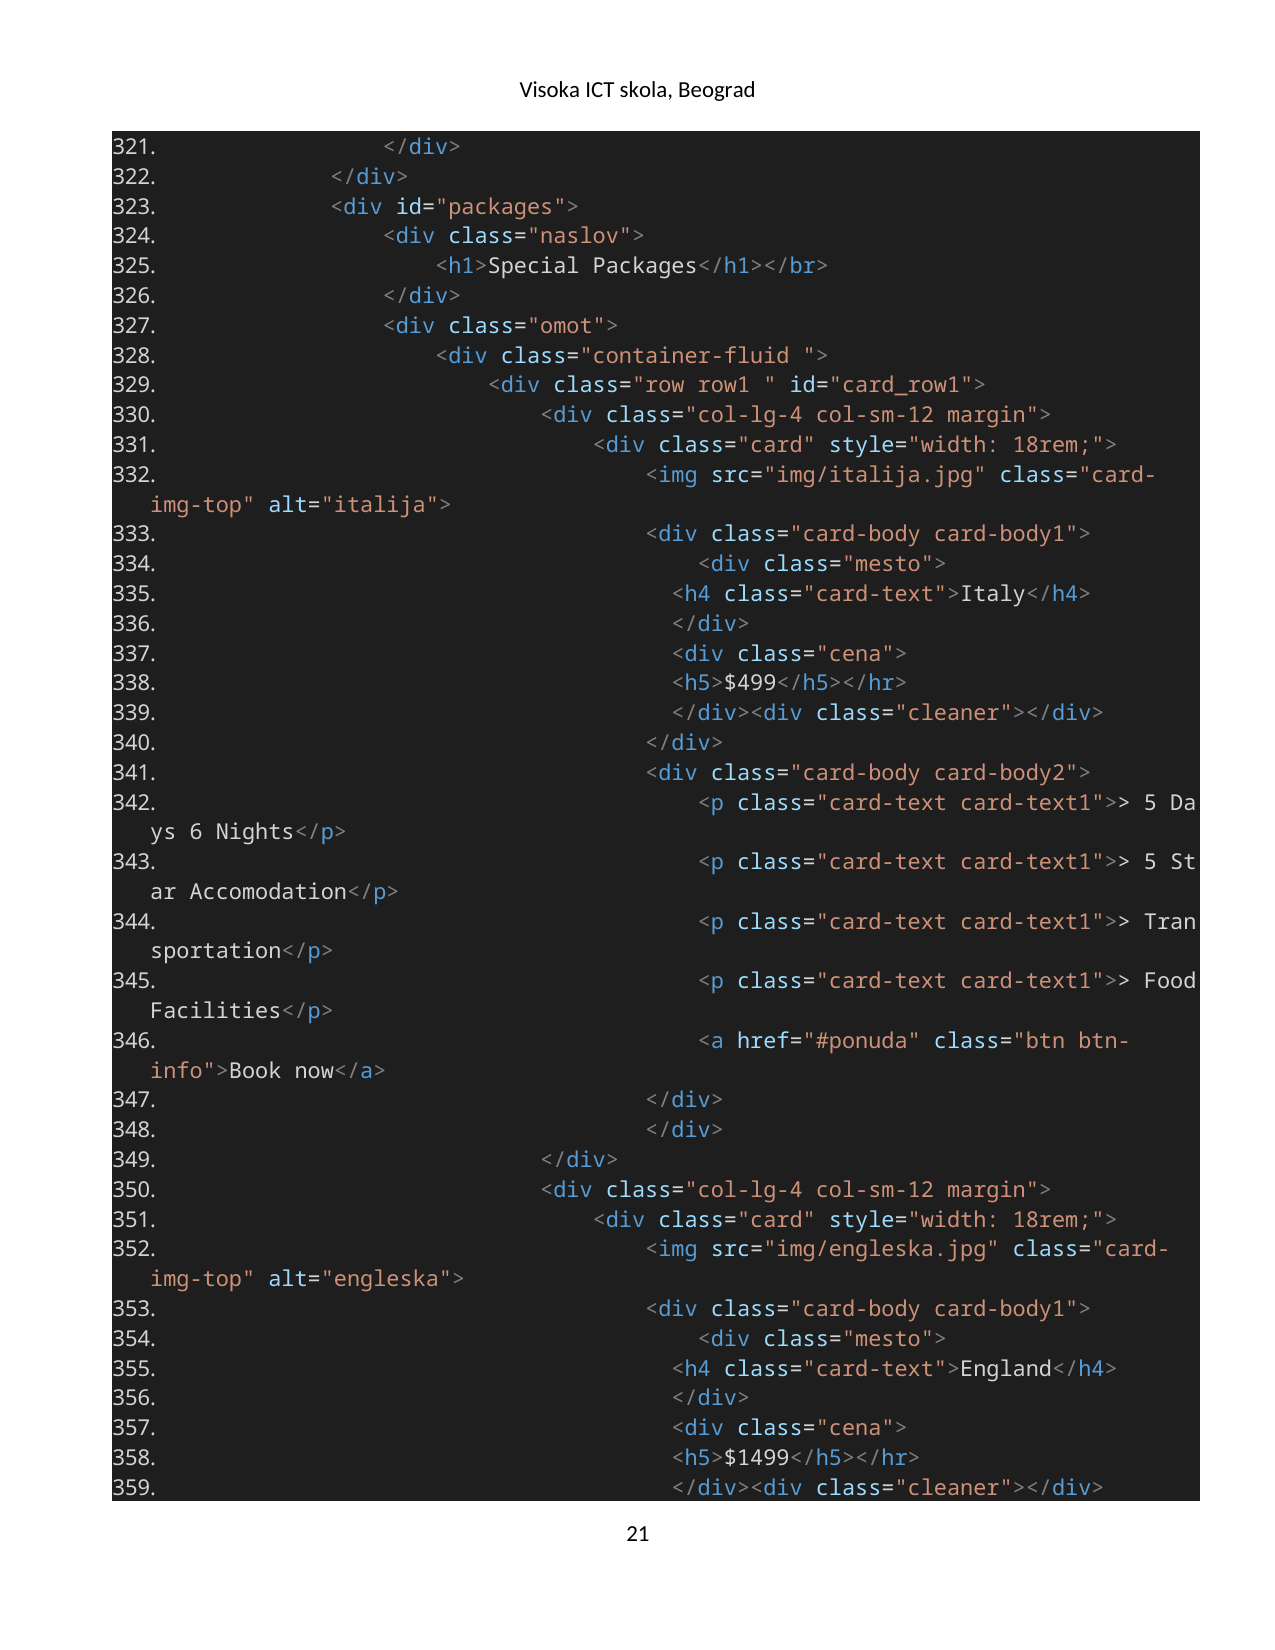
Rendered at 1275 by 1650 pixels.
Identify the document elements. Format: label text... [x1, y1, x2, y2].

list <div class="card-body card-body2"> [112, 757, 1200, 786]
list <div class="col-lg-4 col-sm-12 margin"> [112, 399, 1200, 429]
list </div> [112, 1382, 1200, 1412]
list <div class="row row1 " id="card_row1"> [112, 369, 1200, 399]
list <a href="#ponuda" class="btn btn-info">Book now</a> [112, 1025, 1200, 1084]
list </div><div class="cleaner"></div> [112, 697, 1200, 727]
list <div class="card" style="width: 18rem;"> [112, 429, 1200, 459]
list <div class="cena"> [112, 637, 1200, 667]
list <div class="col-lg-4 col-sm-12 margin"> [112, 1174, 1200, 1203]
list </div> [112, 1084, 1200, 1114]
list </div> [112, 608, 1200, 637]
list <img src="img/italija.jpg" class="card-img-top" alt="italija"> [112, 459, 1200, 518]
list <p class="card-text card-text1">> Food Facilities</p> [112, 965, 1200, 1025]
list </div> [112, 1114, 1200, 1144]
list <div class="container-fluid "> [112, 339, 1200, 369]
list </div><div class="cleaner"></div> [112, 1472, 1200, 1501]
list <h4 class="card-text">Italy</h4> [112, 578, 1200, 608]
list <div class="mesto"> [112, 1323, 1200, 1352]
list <h5>$1499</h5></hr> [112, 1442, 1200, 1472]
list </div> [112, 1144, 1200, 1174]
list <p class="card-text card-text1">> Transportation</p> [112, 906, 1200, 965]
list <div class="card-body card-body1"> [112, 1293, 1200, 1323]
list </div> [112, 131, 1200, 161]
list <div class="omot"> [112, 310, 1200, 339]
list <h5>$499</h5></hr> [112, 667, 1200, 697]
list </div> [112, 727, 1200, 757]
list <img src="img/engleska.jpg" class="card-img-top" alt="engleska"> [112, 1233, 1200, 1293]
list </div> [112, 161, 1200, 191]
list <h1>Special Packages</h1></br> [112, 250, 1200, 280]
list <p class="card-text card-text1">> 5 Star Accomodation</p> [112, 846, 1200, 906]
list </div> [112, 280, 1200, 310]
list <p class="card-text card-text1">> 5 Days 6 Nights</p> [112, 786, 1200, 846]
list <div class="mesto"> [112, 548, 1200, 578]
list <div class="card-body card-body1"> [112, 518, 1200, 548]
list <div id="packages"> [112, 191, 1200, 220]
list <h4 class="card-text">England</h4> [112, 1352, 1200, 1382]
list <div class="naslov"> [112, 220, 1200, 250]
list <div class="cena"> [112, 1412, 1200, 1442]
list <div class="card" style="width: 18rem;"> [112, 1203, 1200, 1233]
